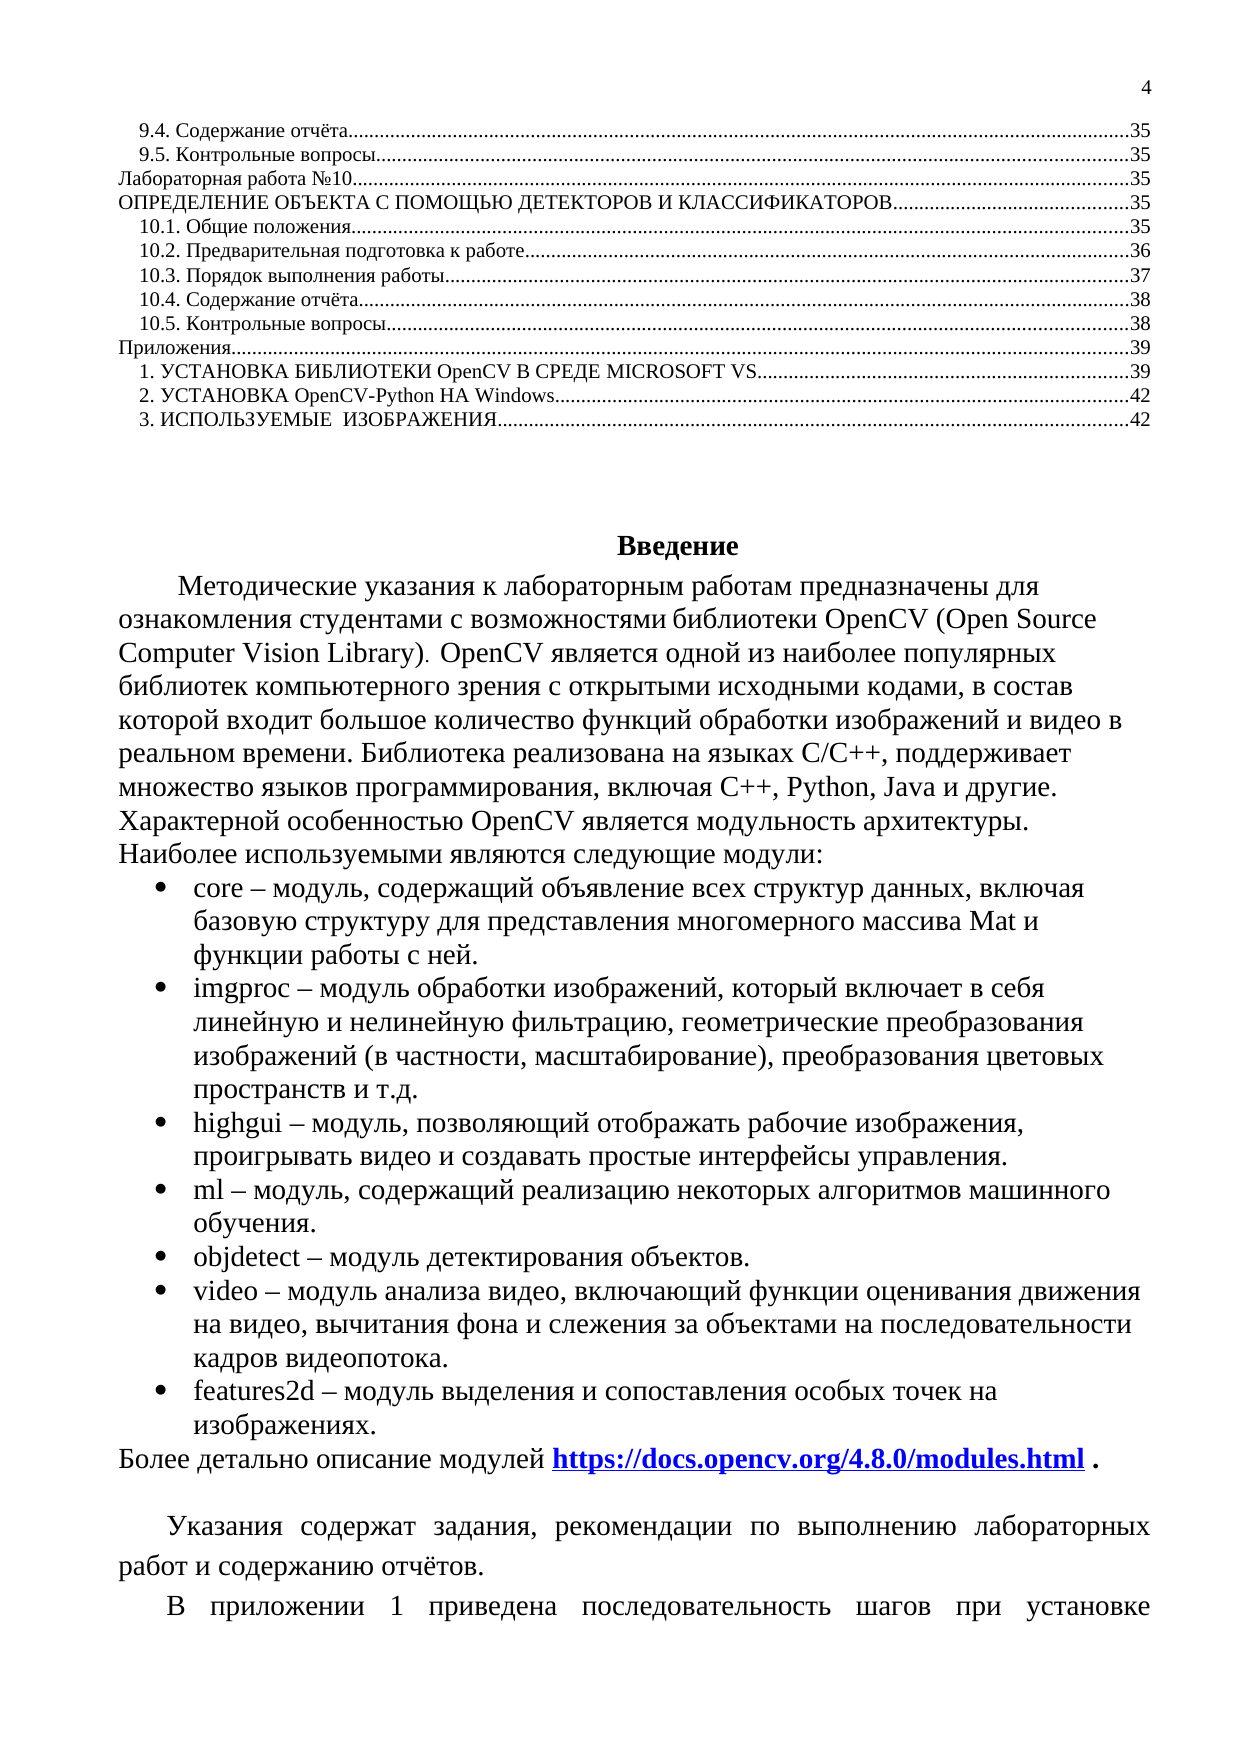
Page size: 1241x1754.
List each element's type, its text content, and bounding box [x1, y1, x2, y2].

list ml – модуль, содержащий реализацию некоторых алгоритмов машинного обучения. [156, 1172, 1152, 1239]
text Указания содержат задания, рекомендации по выполнению лабораторных работ и содержанию отчётов. [118, 1508, 1152, 1582]
list core – модуль, содержащий объявление всех структур данных, включая базовую структуру для представления многомерного массива Mat и функции работы с ней. [156, 870, 1152, 971]
text Методические указания к лабораторным работам предназначены для ознакомления студентами с возможностями библиотеки OpenCV (Open Source Computer Vision Library). OpenCV является одной из наиболее популярных библиотек компьютерного зрения с открытыми исходными кодами, в состав которой входит большое количество функций обработки изображений и видео в реальном времени. Библиотека реализована на языках C/C++, поддерживает множество языков программирования, включая C++, Python, Java и другие. Характерной особенностью OpenCV является модульность архитектуры. Наиболее используемыми являются следующие модули: [118, 568, 1152, 870]
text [118, 1588, 1152, 1622]
list highgui – модуль, позволяющий отображать рабочие изображения, проигрывать видео и создавать простые интерфейсы управления. [156, 1105, 1152, 1172]
list video – модуль анализа видео, включающий функции оценивания движения на видео, вычитания фона и слежения за объектами на последовательности кадров видеопотока. [156, 1273, 1152, 1373]
list features2d – модуль выделения и сопоставления особых точек на изображениях. [156, 1373, 1152, 1441]
subtitle Введение [174, 528, 1181, 562]
text Более детально описание модулей https://docs.opencv.org/4.8.0/modules.html . [118, 1441, 1152, 1474]
list objdetect – модуль детектирования объектов. [156, 1239, 1152, 1273]
list imgproc – модуль обработки изображений, который включает в себя линейную и нелинейную фильтрацию, геометрические преобразования изображений (в частности, масштабирование), преобразования цветовых пространств и т.д. [156, 971, 1152, 1105]
